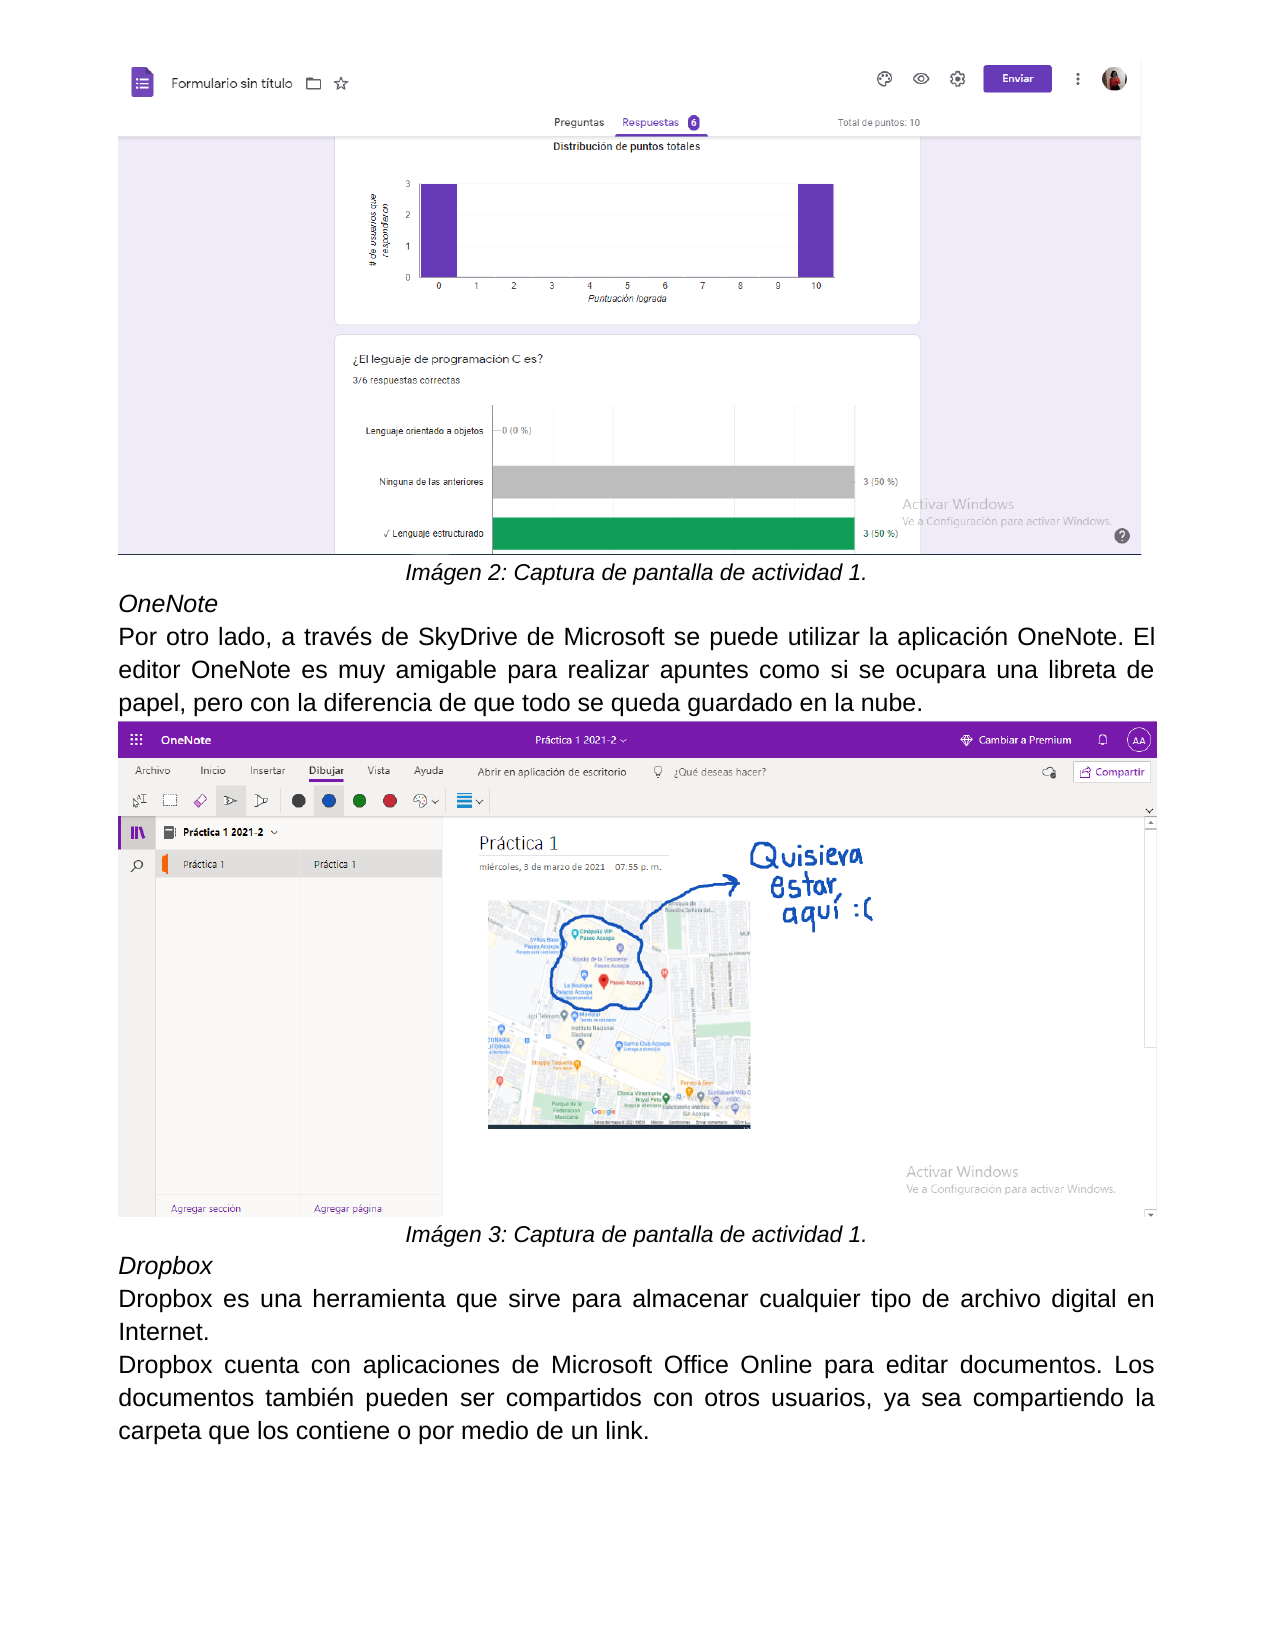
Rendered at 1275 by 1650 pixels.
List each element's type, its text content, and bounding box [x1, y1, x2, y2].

text Por otro lado, a través de SkyDrive de Microsoft se puede utilizar la aplicación OneNote. El editor OneNote es muy amigable para realizar apuntes como si se ocupara una libreta de papel, pero con la diferencia de que todo se queda guardado en la nube. [118, 622, 1157, 717]
text Dropbox cuenta con aplicaciones de Microsoft Office Online para editar documentos. Los documentos también pueden ser compartidos con otros usuarios, ya sea compartiendo la carpeta que los contiene o por medio de un link. [118, 1350, 1157, 1444]
text Dropbox es una herramienta que sirve para almacenar cualquier tipo de archivo digital en Internet. [118, 1284, 1157, 1346]
picture [118, 59, 1142, 555]
text Imágen 2: Captura de pantalla de actividad 1. [118, 559, 1157, 585]
text OneNote [118, 589, 1157, 618]
picture [118, 721, 1157, 1217]
text Imágen 3: Captura de pantalla de actividad 1. [118, 1221, 1157, 1247]
text Dropbox [118, 1251, 1157, 1279]
